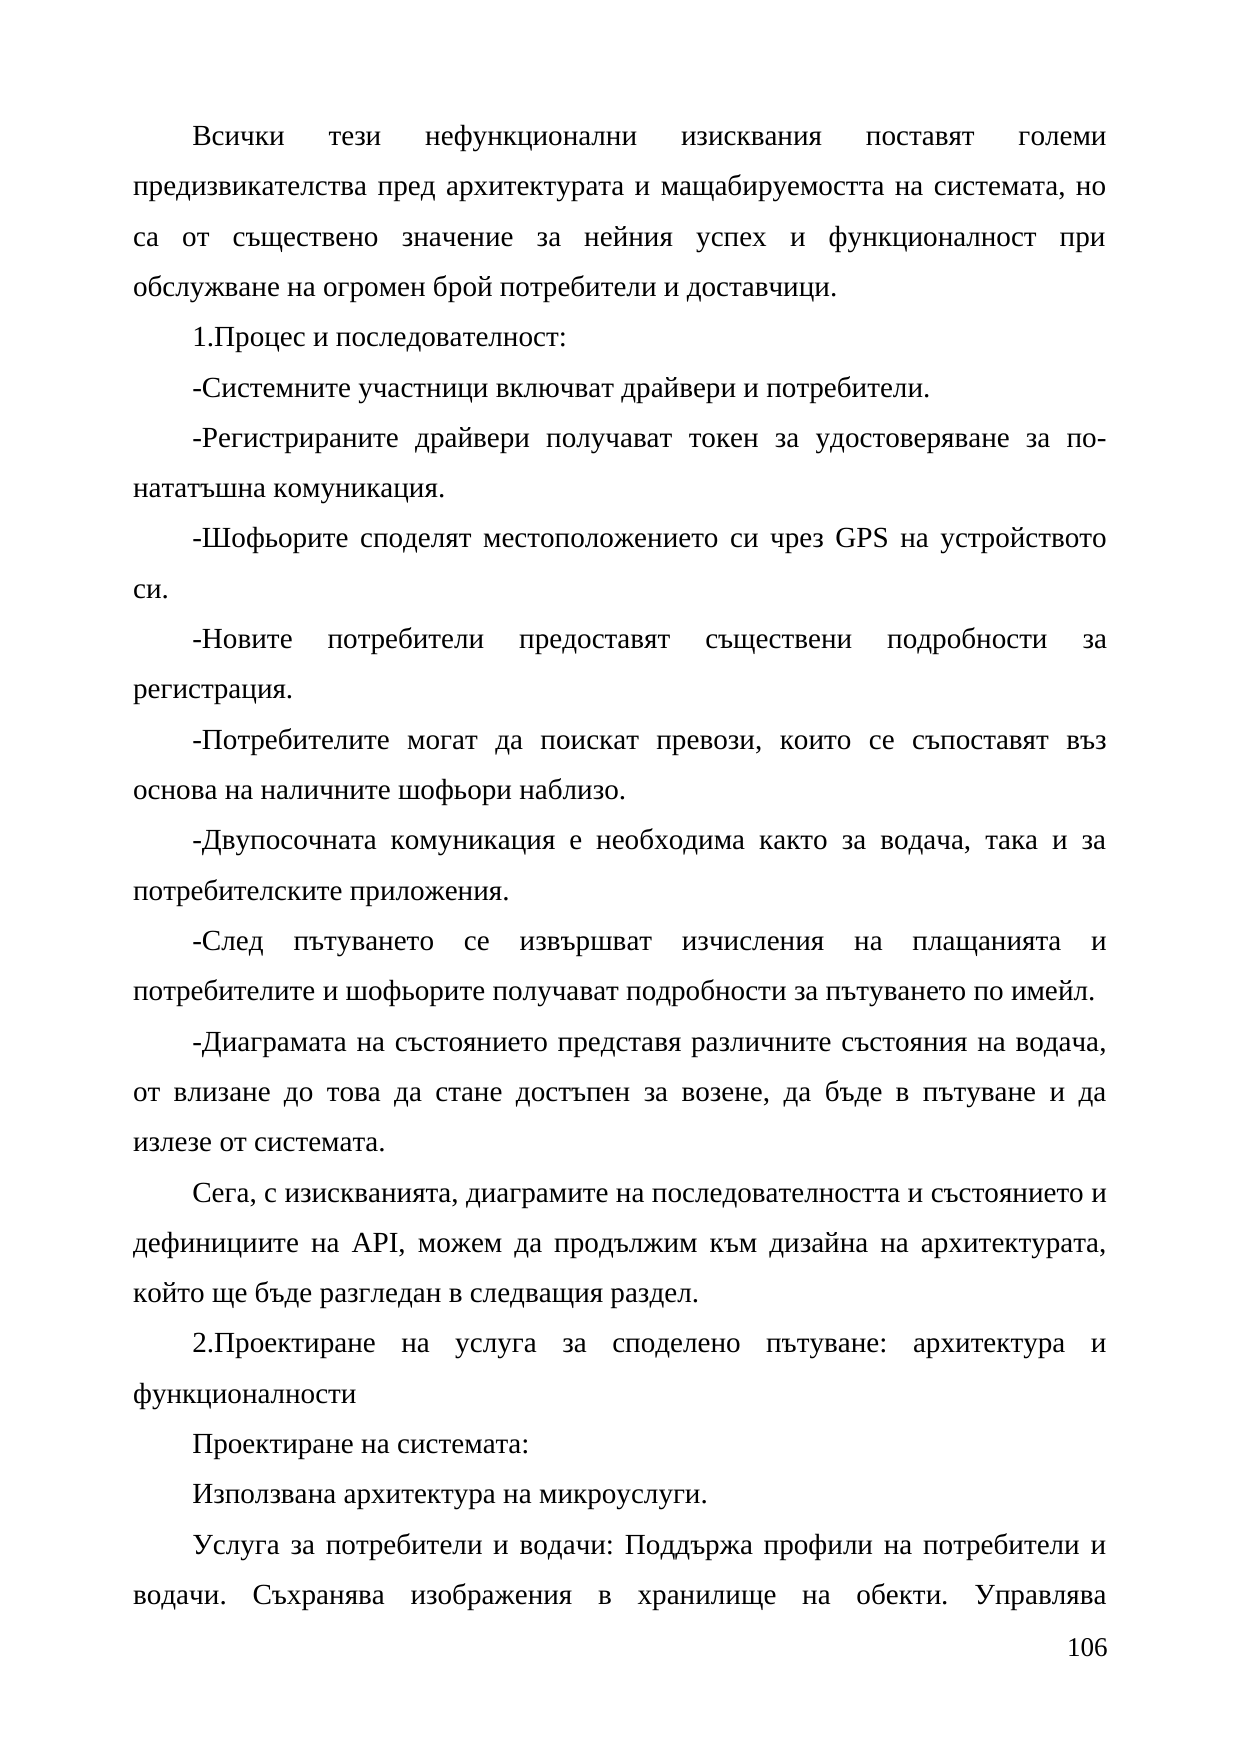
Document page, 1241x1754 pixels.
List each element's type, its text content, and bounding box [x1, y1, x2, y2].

text -Новите потребители предоставят съществени подробности за регистрация. [133, 621, 1107, 705]
text -След пътуването се извършват изчисления на плащанията и потребителите и шофьорите получават подробности за пътуването по имейл. [133, 923, 1107, 1007]
text Проектиране на системата: [133, 1426, 1107, 1460]
text -Потребителите могат да поискат превози, които се съпоставят въз основа на наличните шофьори наблизо. [133, 722, 1107, 806]
text Сега, с изискванията, диаграмите на последователността и състоянието и дефинициите на API, можем да продължим към дизайна на архитектурата, който ще бъде разгледан в следващия раздел. [133, 1175, 1107, 1309]
text Използвана архитектура на микроуслуги. [133, 1477, 1107, 1510]
text -Системните участници включват драйвери и потребители. [133, 370, 1107, 403]
text 2.Проектиране на услуга за споделено пътуване: архитектура и функционалности [133, 1326, 1107, 1409]
text -Регистрираните драйвери получават токен за удостоверяване за по-нататъшна комуникация. [133, 420, 1107, 504]
text 1.Процес и последователност: [133, 319, 1107, 353]
text -Диаграмата на състоянието представя различните състояния на водача, от влизане до това да стане достъпен за возене, да бъде в пътуване и да излезе от системата. [133, 1024, 1107, 1158]
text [133, 1527, 1107, 1611]
text Всички тези нефункционални изисквания поставят големи предизвикателства пред архитектурата и мащабируемостта на системата, но са от съществено значение за нейния успех и функционалност при обслужване на огромен брой потребители и доставчици. [133, 118, 1107, 303]
text -Двупосочната комуникация е необходима както за водача, така и за потребителските приложения. [133, 822, 1107, 906]
text -Шофьорите споделят местоположението си чрез GPS на устройството си. [133, 521, 1107, 604]
